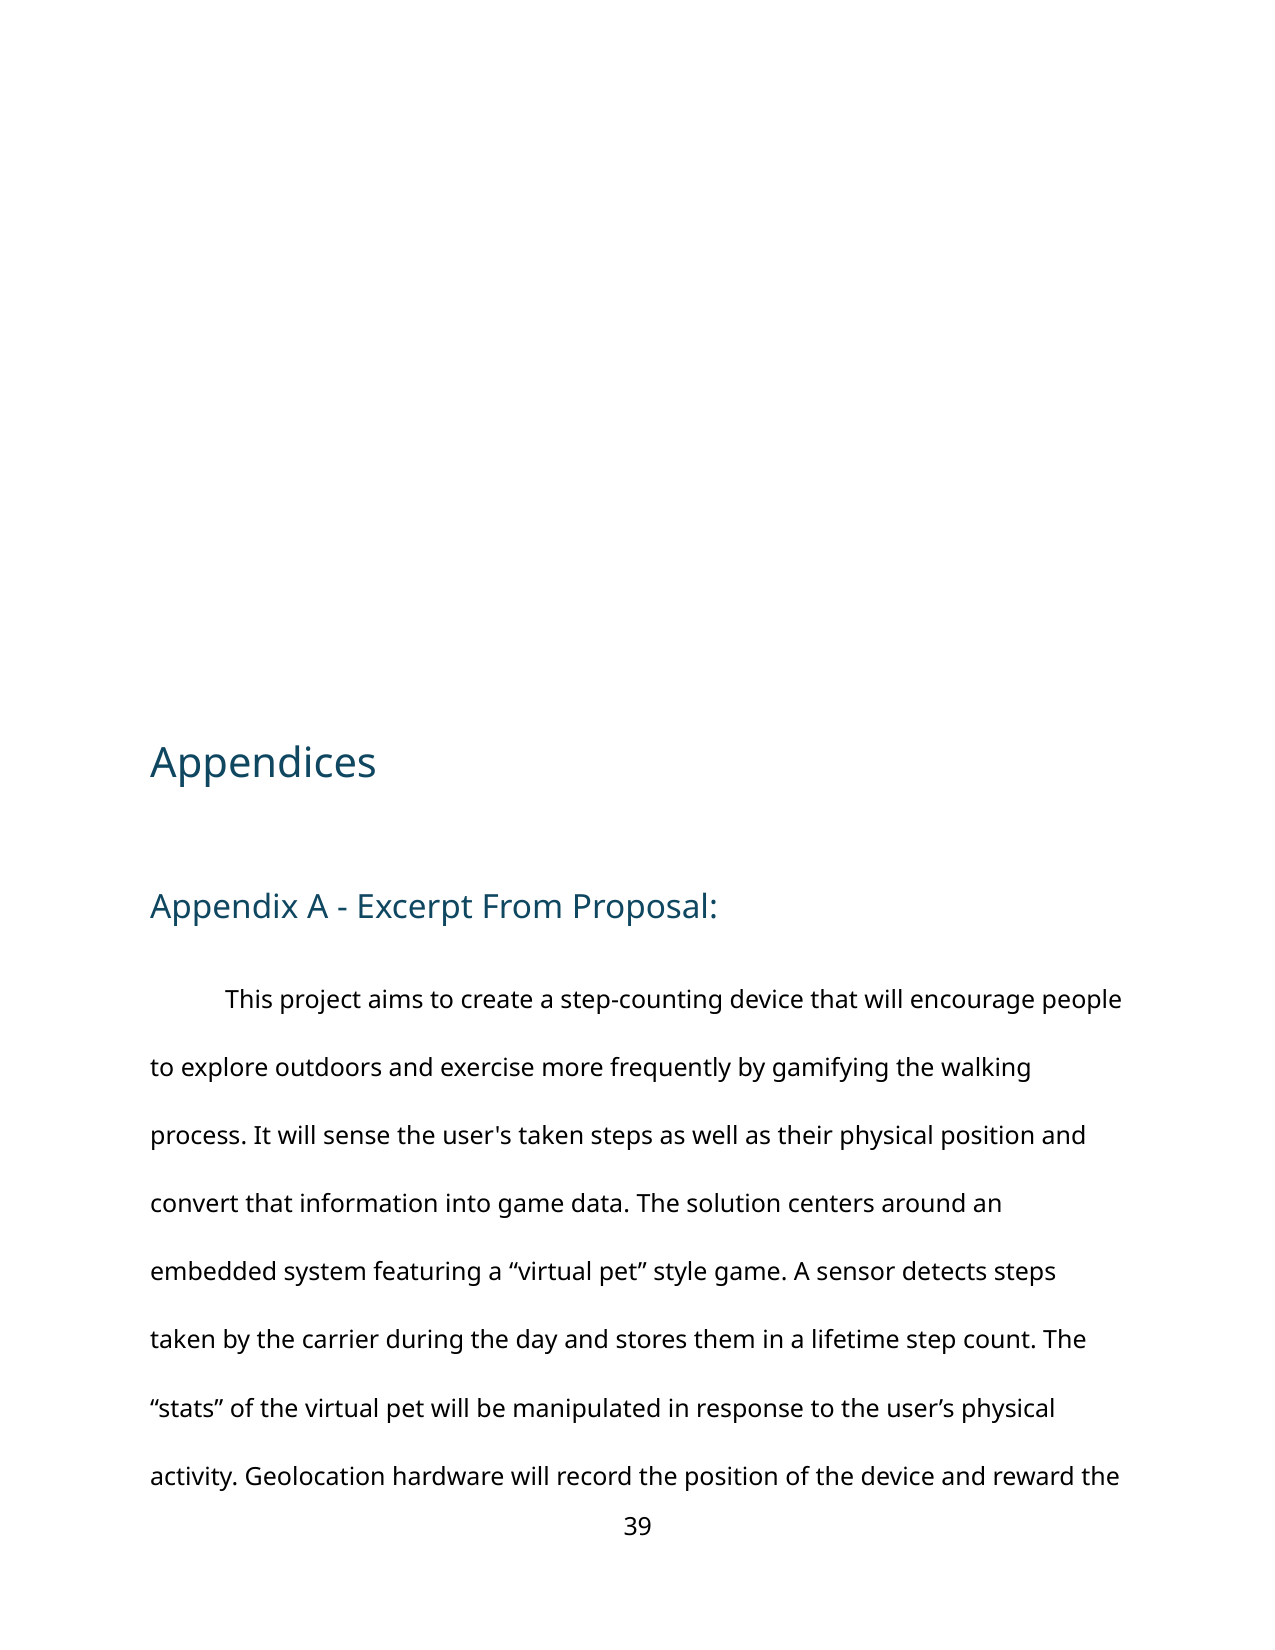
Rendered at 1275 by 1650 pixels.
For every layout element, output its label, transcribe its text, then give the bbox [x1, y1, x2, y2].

subtitle Appendix A - Excerpt From Proposal: [150, 882, 1125, 928]
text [150, 982, 1125, 1492]
subtitle Appendices [150, 732, 1125, 789]
